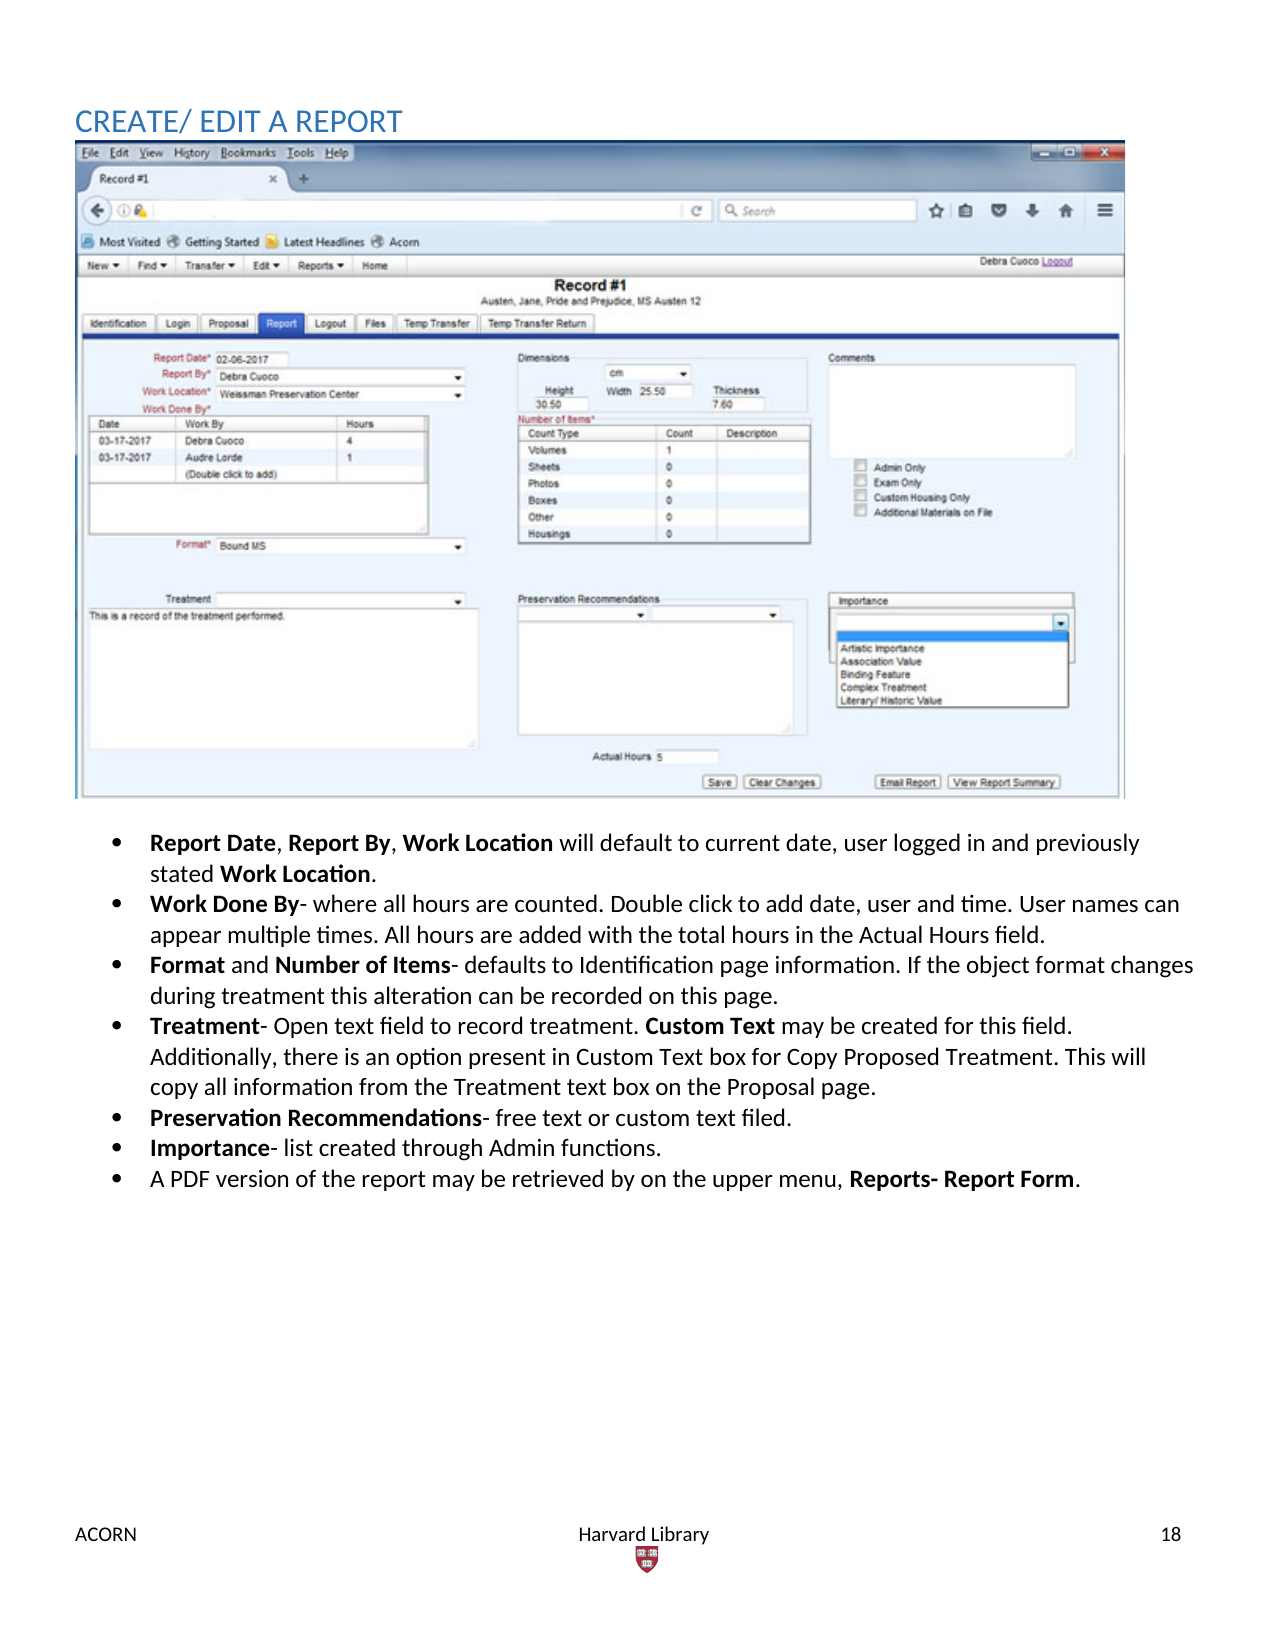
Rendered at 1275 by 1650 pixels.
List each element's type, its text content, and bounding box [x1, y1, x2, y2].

list Preservation Recommendations- free text or custom text filed. [112, 1102, 1200, 1132]
list Importance- list created through Admin functions. [112, 1132, 1200, 1163]
list Treatment- Open text field to record treatment. Custom Text may be created for this field. Additionally, there is an option present in Custom Text box for Copy Proposed Treatment. This will copy all information from the Treatment text box on the Proposal page. [112, 1010, 1200, 1102]
list Report Date, Report By, Work Location will default to current date, user logged in and previously stated Work Location. [112, 827, 1200, 888]
list Format and Number of Items- defaults to Identification page information. If the object format changes during treatment this alteration can be recorded on this page. [112, 949, 1200, 1010]
picture [635, 1546, 659, 1573]
list A PDF version of the report may be retrieved by on the upper menu, Reports- Report Form. [112, 1163, 1200, 1193]
subtitle CREATE/ EDIT A REPORT [75, 100, 1200, 141]
picture [75, 140, 1125, 799]
list Work Done By- where all hours are counted. Double click to add date, user and time. User names can appear multiple times. All hours are added with the total hours in the Actual Hours field. [112, 888, 1200, 949]
